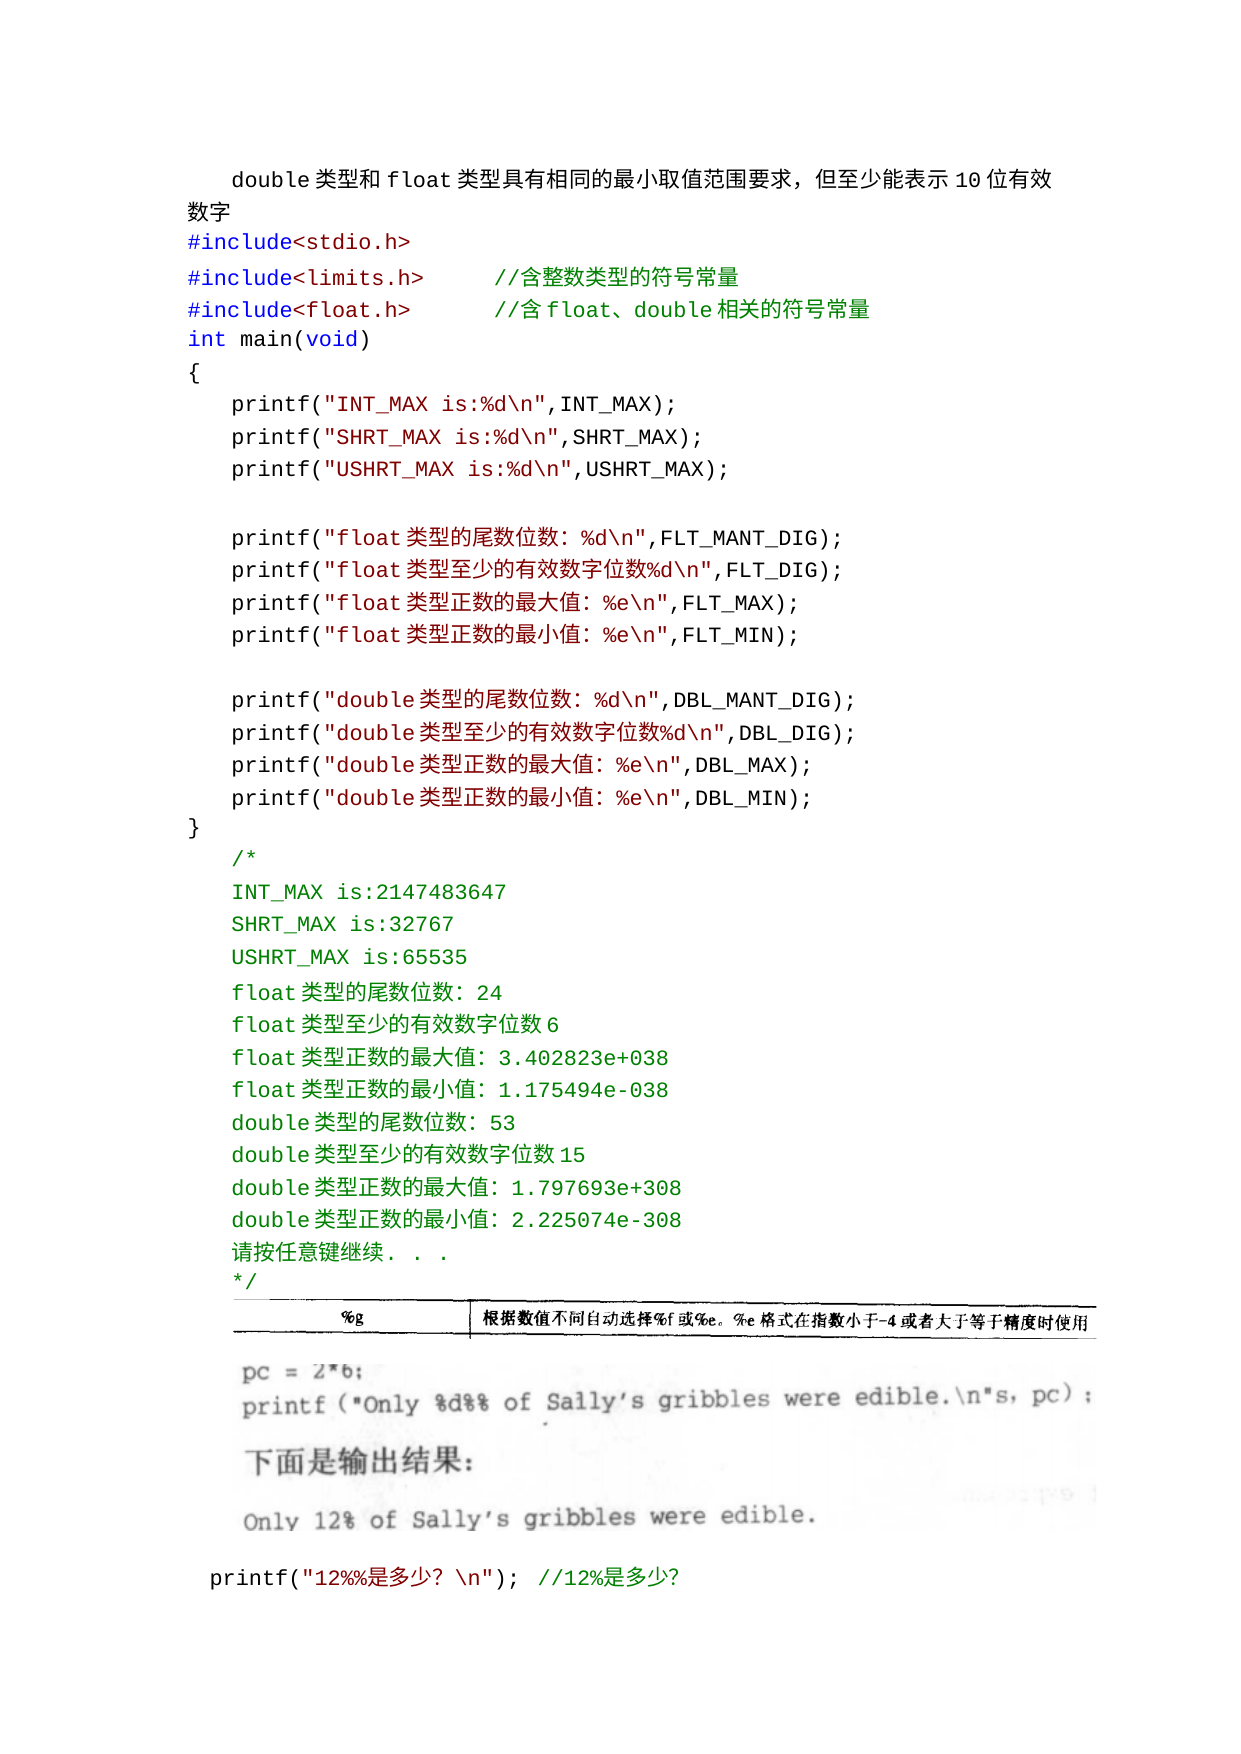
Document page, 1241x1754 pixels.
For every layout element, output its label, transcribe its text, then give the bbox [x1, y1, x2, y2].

text */ [187, 1267, 1053, 1299]
text float类型的尾数位数：24 [187, 974, 1053, 1007]
text double类型正数的最小值：2.225074e-308 [187, 1202, 1053, 1234]
text printf("float类型的尾数位数：%d\n",FLT_MANT_DIG); [187, 519, 1053, 552]
text 请按任意键继续. . . [187, 1234, 1053, 1267]
text printf("12%%是多少？\n"); //12%是多少？ [187, 1559, 1053, 1592]
text printf("INT_MAX is:%d\n",INT_MAX); [187, 389, 1053, 422]
picture [231, 1299, 1097, 1339]
text INT_MAX is:2147483647 [187, 877, 1053, 909]
text printf("double类型的尾数位数：%d\n",DBL_MANT_DIG); [187, 682, 1053, 714]
text printf("float类型正数的最小值：%e\n",FLT_MIN); [187, 617, 1053, 649]
text double类型正数的最大值：1.797693e+308 [187, 1169, 1053, 1202]
text double类型的尾数位数：53 [187, 1104, 1053, 1137]
text #include<float.h> //含float、double相关的符号常量 [187, 292, 1053, 324]
text float类型正数的最大值：3.402823e+038 [187, 1039, 1053, 1072]
text printf("USHRT_MAX is:%d\n",USHRT_MAX); [187, 454, 1053, 487]
text float类型至少的有效数字位数6 [187, 1007, 1053, 1039]
text /* [187, 844, 1053, 877]
text printf("float类型至少的有效数字位数%d\n",FLT_DIG); [187, 552, 1053, 584]
text printf("double类型正数的最大值：%e\n",DBL_MAX); [187, 747, 1053, 779]
text float类型正数的最小值：1.175494e-038 [187, 1072, 1053, 1104]
text printf("float类型正数的最大值：%e\n",FLT_MAX); [187, 584, 1053, 617]
text #include<stdio.h> [187, 227, 1053, 259]
text } [187, 812, 1053, 844]
text printf("SHRT_MAX is:%d\n",SHRT_MAX); [187, 422, 1053, 454]
text printf("double类型正数的最小值：%e\n",DBL_MIN); [187, 779, 1053, 812]
text int main(void) [187, 324, 1053, 357]
text { [187, 357, 1053, 389]
text #include<limits.h> //含整数类型的符号常量 [187, 259, 1053, 292]
text USHRT_MAX is:65535 [187, 942, 1053, 974]
text double类型至少的有效数字位数15 [187, 1137, 1053, 1169]
text double类型和float类型具有相同的最小取值范围要求，但至少能表示10位有效数字 [187, 162, 1053, 227]
text printf("double类型至少的有效数字位数%d\n",DBL_DIG); [187, 714, 1053, 747]
text SHRT_MAX is:32767 [187, 909, 1053, 942]
picture [231, 1364, 1097, 1531]
